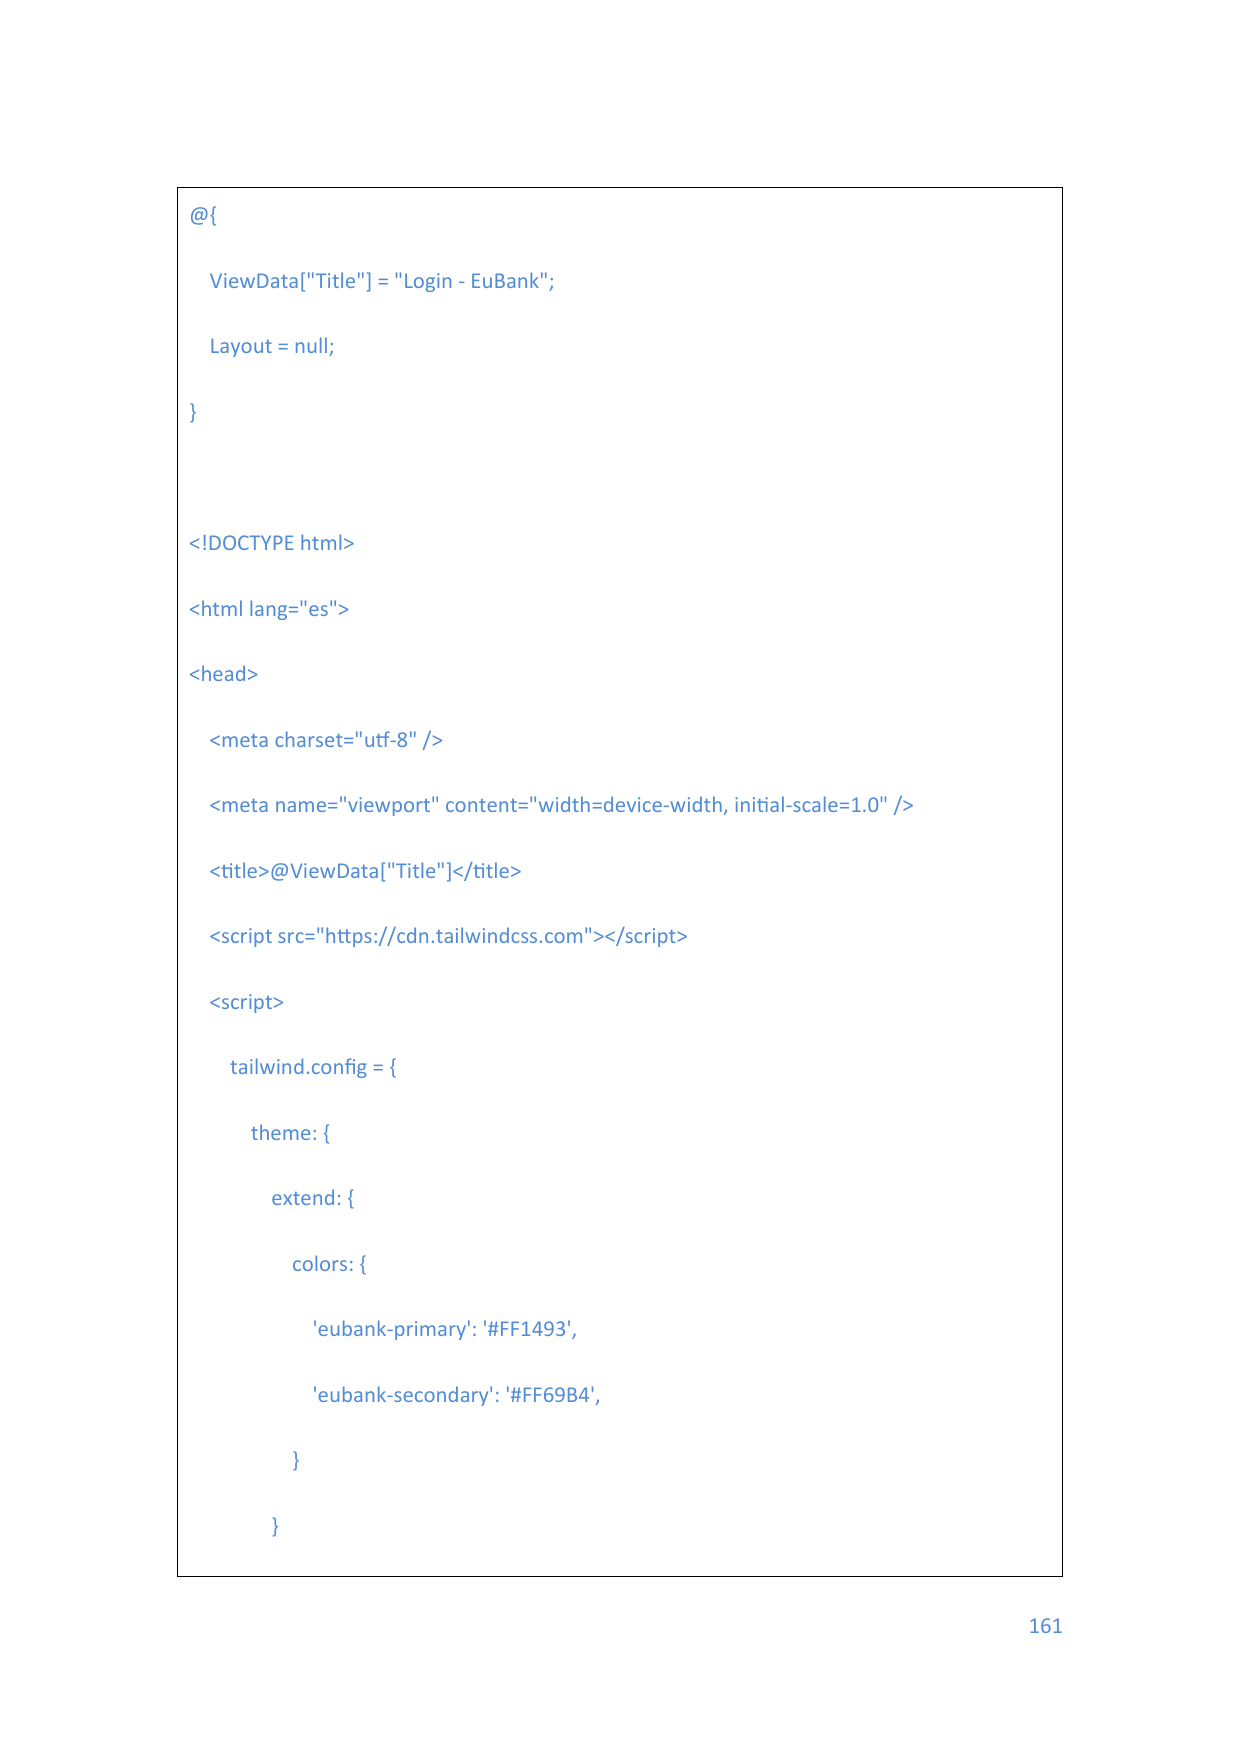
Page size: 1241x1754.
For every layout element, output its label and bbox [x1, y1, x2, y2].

table_header [178, 188, 1062, 1576]
